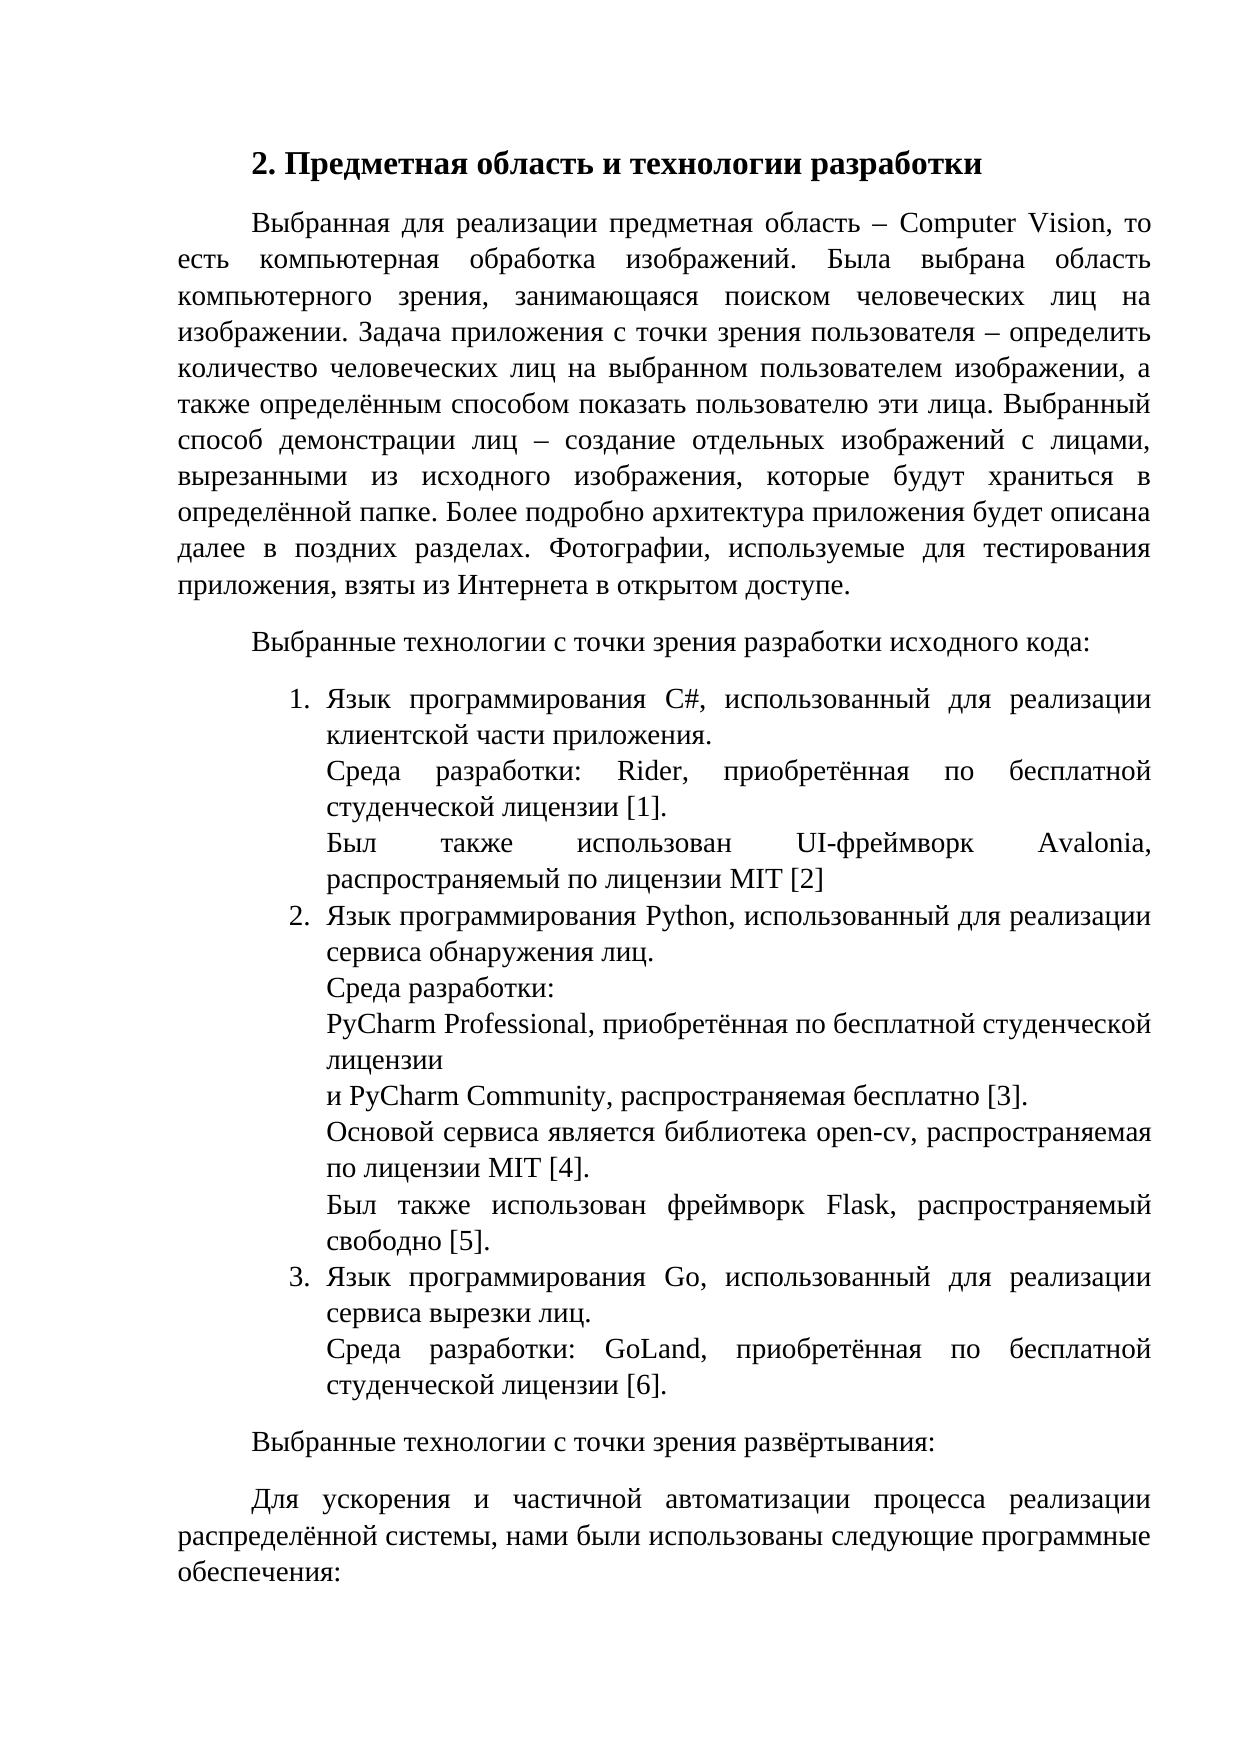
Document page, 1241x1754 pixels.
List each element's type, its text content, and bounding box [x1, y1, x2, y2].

text Выбранные технологии с точки зрения разработки исходного кода: [177, 624, 1152, 657]
subtitle 2. Предметная область и технологии разработки [177, 143, 1152, 181]
list Среда разработки: [326, 970, 1152, 1003]
list Язык программирования Python, использованный для реализации сервиса обнаружения лиц. [288, 898, 1152, 967]
list PyCharm Professional, приобретённая по бесплатной студенческой лицензии [326, 1006, 1152, 1076]
list Язык программирования C#, использованный для реализации клиентской части приложения. [288, 681, 1152, 750]
list Среда разработки: GoLand, приобретённая по бесплатной студенческой лицензии [6]. [326, 1331, 1152, 1401]
text Выбранные технологии с точки зрения развёртывания: [177, 1424, 1152, 1458]
list Был также использован фреймворк Flask, распространяемый свободно [5]. [326, 1187, 1152, 1256]
list Был также использован UI-фреймворк Avalonia, распространяемый по лицензии MIT [2] [326, 825, 1152, 895]
text Выбранная для реализации предметная область – Computer Vision, то есть компьютерная обработка изображений. Была выбрана область компьютерного зрения, занимающаяся поиском человеческих лиц на изображении. Задача приложения с точки зрения пользователя – определить количество человеческих лиц на выбранном пользователем изображении, а также определённым способом показать пользователю эти лица. Выбранный способ демонстрации лиц – создание отдельных изображений с лицами, вырезанными из исходного изображения, которые будут храниться в определённой папке. Более подробно архитектура приложения будет описана далее в поздних разделах. Фотографии, используемые для тестирования приложения, взяты из Интернета в открытом доступе. [177, 205, 1152, 600]
text Для ускорения и частичной автоматизации процесса реализации распределённой системы, нами были использованы следующие программные обеспечения: [177, 1481, 1152, 1587]
list Основой сервиса является библиотека open-cv, распространяемая по лицензии MIT [4]. [326, 1114, 1152, 1184]
list и PyCharm Community, распространяемая бесплатно [3]. [326, 1078, 1152, 1112]
list Среда разработки: Rider, приобретённая по бесплатной студенческой лицензии [1]. [326, 753, 1152, 823]
list Язык программирования Go, использованный для реализации сервиса вырезки лиц. [288, 1259, 1152, 1329]
